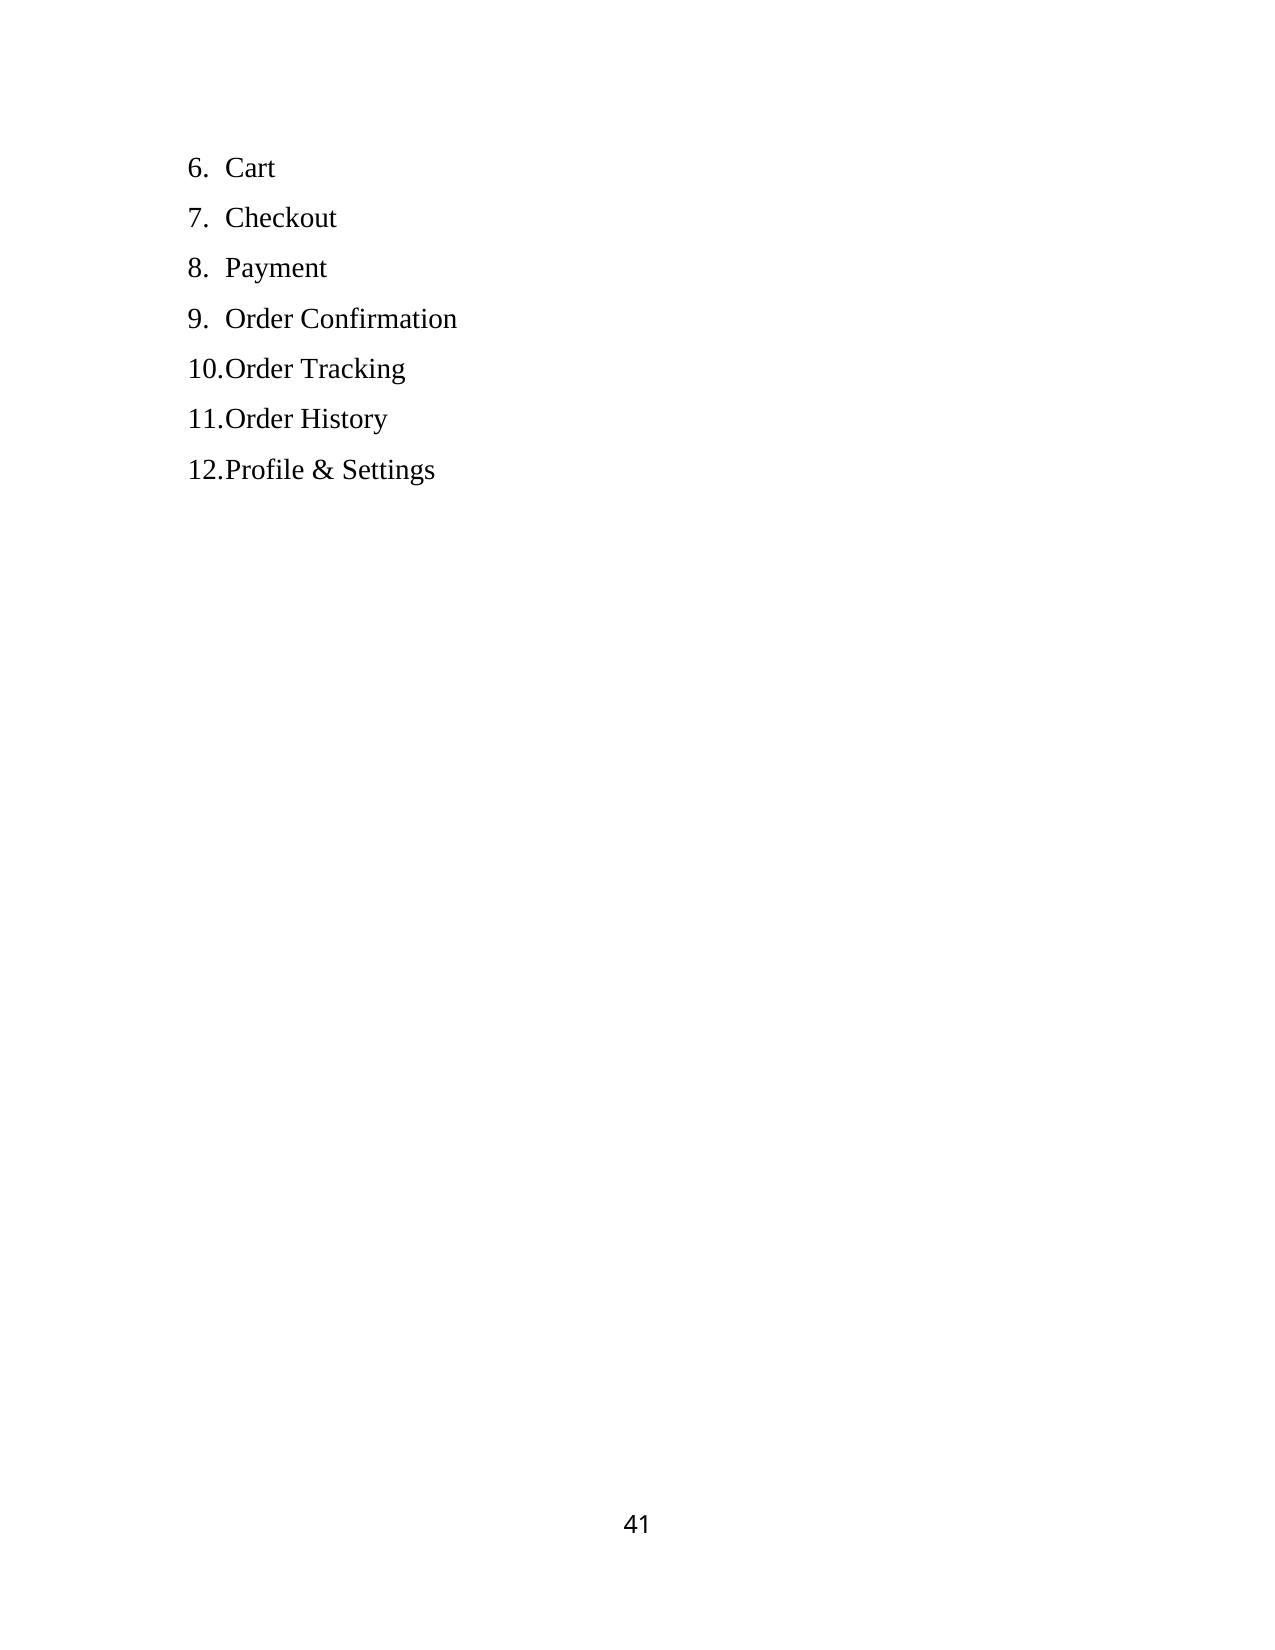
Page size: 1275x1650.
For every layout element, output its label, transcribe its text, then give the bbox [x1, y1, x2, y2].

list Payment [187, 251, 1125, 284]
list Profile & Settings [187, 452, 1125, 485]
list Cart [187, 150, 1125, 183]
list Order Tracking [187, 351, 1125, 385]
list Checkout [187, 200, 1125, 234]
list Order History [187, 402, 1125, 435]
list Order Confirmation [187, 301, 1125, 334]
